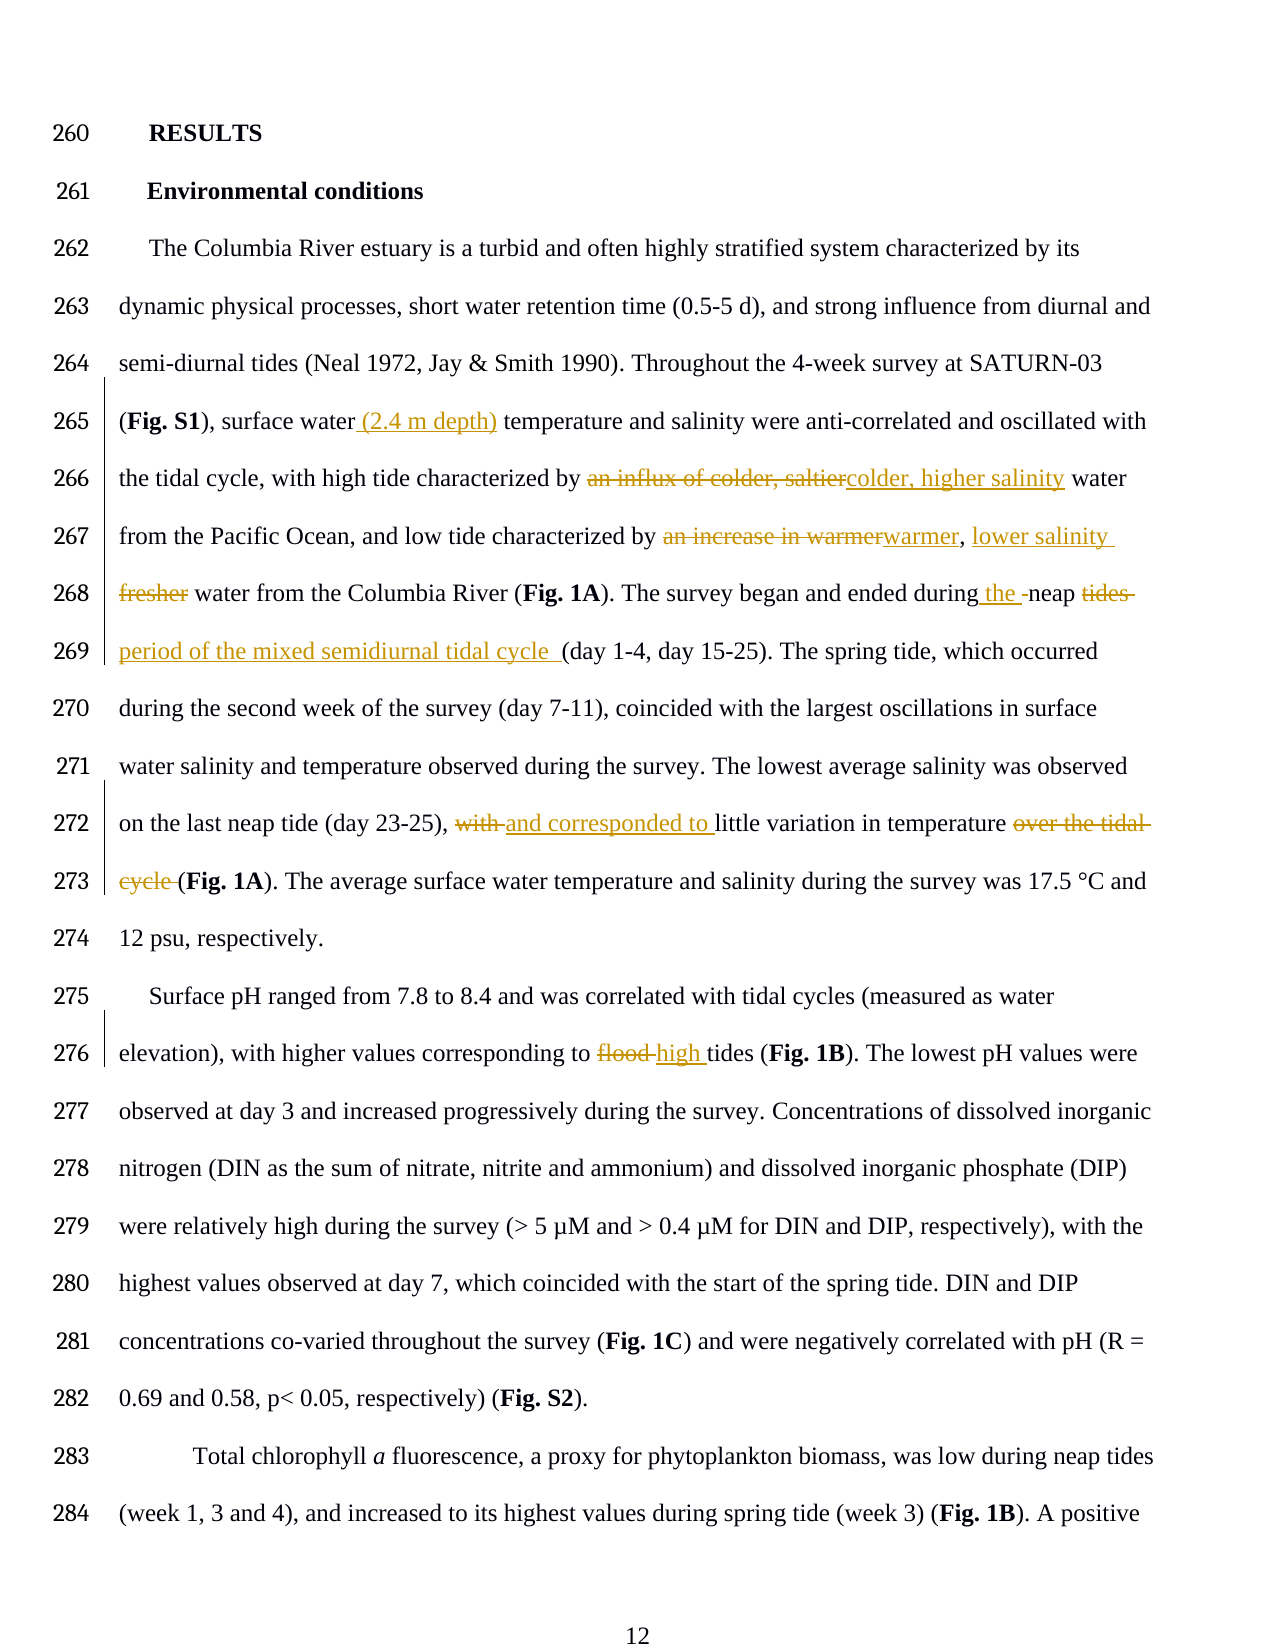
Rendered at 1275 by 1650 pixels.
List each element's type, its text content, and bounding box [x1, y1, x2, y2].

text The Columbia River estuary is a turbid and often highly stratified system characterized by its dynamic physical processes, short water retention time (0.5-5 d), and strong influence from diurnal and semi-diurnal tides (Neal 1972, Jay & Smith 1990). Throughout the 4-week survey at SATURN-03 (Fig. S1), surface water temperature and salinity were anti-correlated and oscillated with the tidal cycle, with high tide characterized by water from the Pacific Ocean, and low tide characterized by , water from the Columbia River (Fig. 1A). The survey began and ended duringneap (day 1-4, day 15-25). The spring tide, which occurred during the second week of the survey (day 7-11), coincided with the largest oscillations in surface water salinity and temperature observed during the survey. The lowest average salinity was observed on the last neap tide (day 23-25), little variation in temperature (Fig. 1A). The average surface water temperature and salinity during the survey was 17.5 °C and 12 psu, respectively. [118, 233, 1156, 952]
text Environmental conditions [118, 176, 1156, 205]
text Surface pH ranged from 7.8 to 8.4 and was correlated with tidal cycles (measured as water elevation), with higher values corresponding to tides (Fig. 1B). The lowest pH values were observed at day 3 and increased progressively during the survey. Concentrations of dissolved inorganic nitrogen (DIN as the sum of nitrate, nitrite and ammonium) and dissolved inorganic phosphate (DIP) were relatively high during the survey (> 5 µM and > 0.4 µM for DIN and DIP, respectively), with the highest values observed at day 7, which coincided with the start of the spring tide. DIN and DIP concentrations co-varied throughout the survey (Fig. 1C) and were negatively correlated with pH (R = 0.69 and 0.58, p< 0.05, respectively) (Fig. S2). [118, 981, 1156, 1412]
text RESULTS [118, 118, 1156, 147]
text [118, 1441, 1156, 1527]
